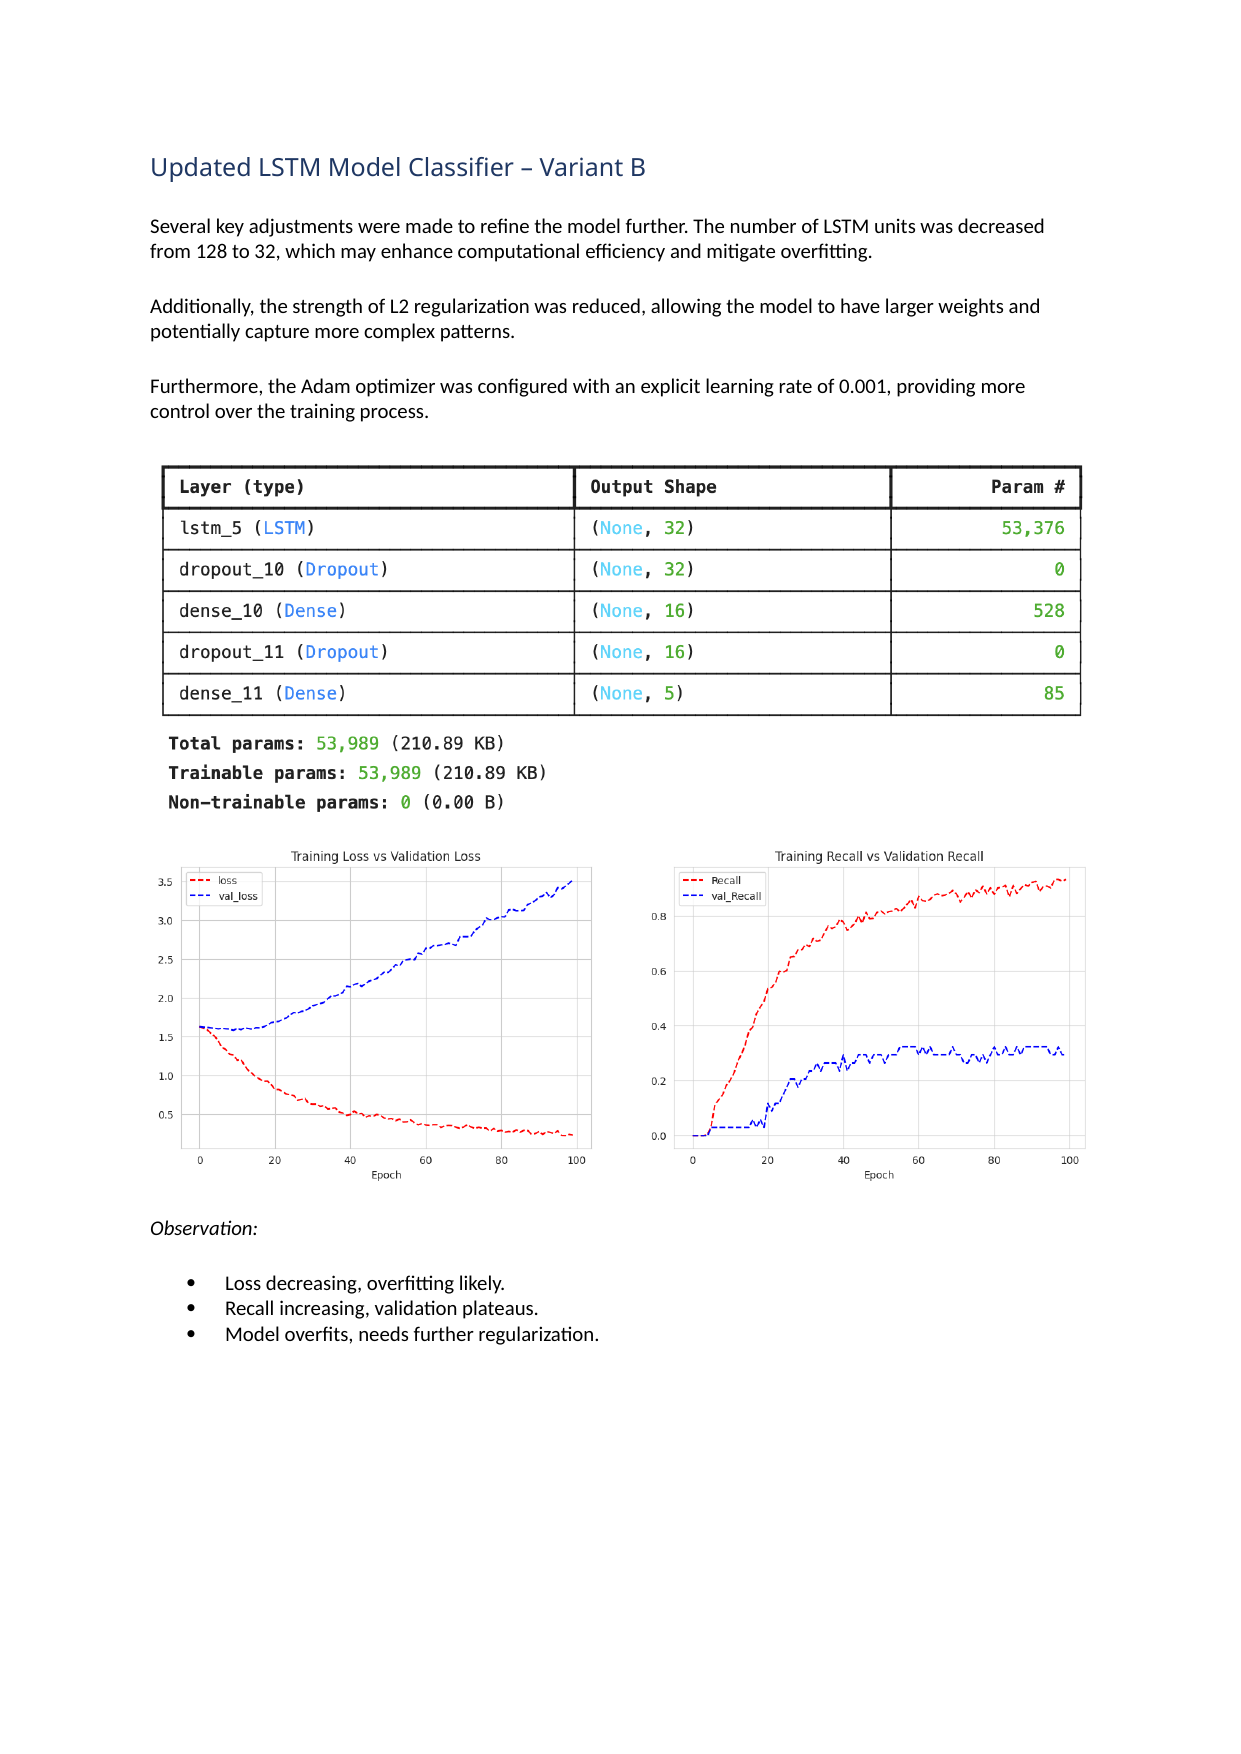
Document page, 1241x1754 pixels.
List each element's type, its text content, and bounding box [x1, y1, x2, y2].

list Recall increasing, validation plateaus. [187, 1296, 1090, 1321]
list Loss decreasing, overfitting likely. [187, 1270, 1090, 1296]
picture [150, 453, 1091, 815]
text Additionally, the strength of L2 regularization was reduced, allowing the model to have larger weights and potentially capture more complex patterns. [150, 293, 1090, 344]
picture [150, 843, 1091, 1187]
text Observation: [150, 1216, 1090, 1241]
list Model overfits, needs further regularization. [187, 1321, 1090, 1346]
text Updated LSTM Model Classifier – Variant B [150, 150, 1090, 184]
text Several key adjustments were made to refine the model further. The number of LSTM units was decreased from 128 to 32, which may enhance computational efficiency and mitigate overfitting. [150, 213, 1090, 264]
text Furthermore, the Adam optimizer was configured with an explicit learning rate of 0.001, providing more control over the training process. [150, 373, 1090, 424]
